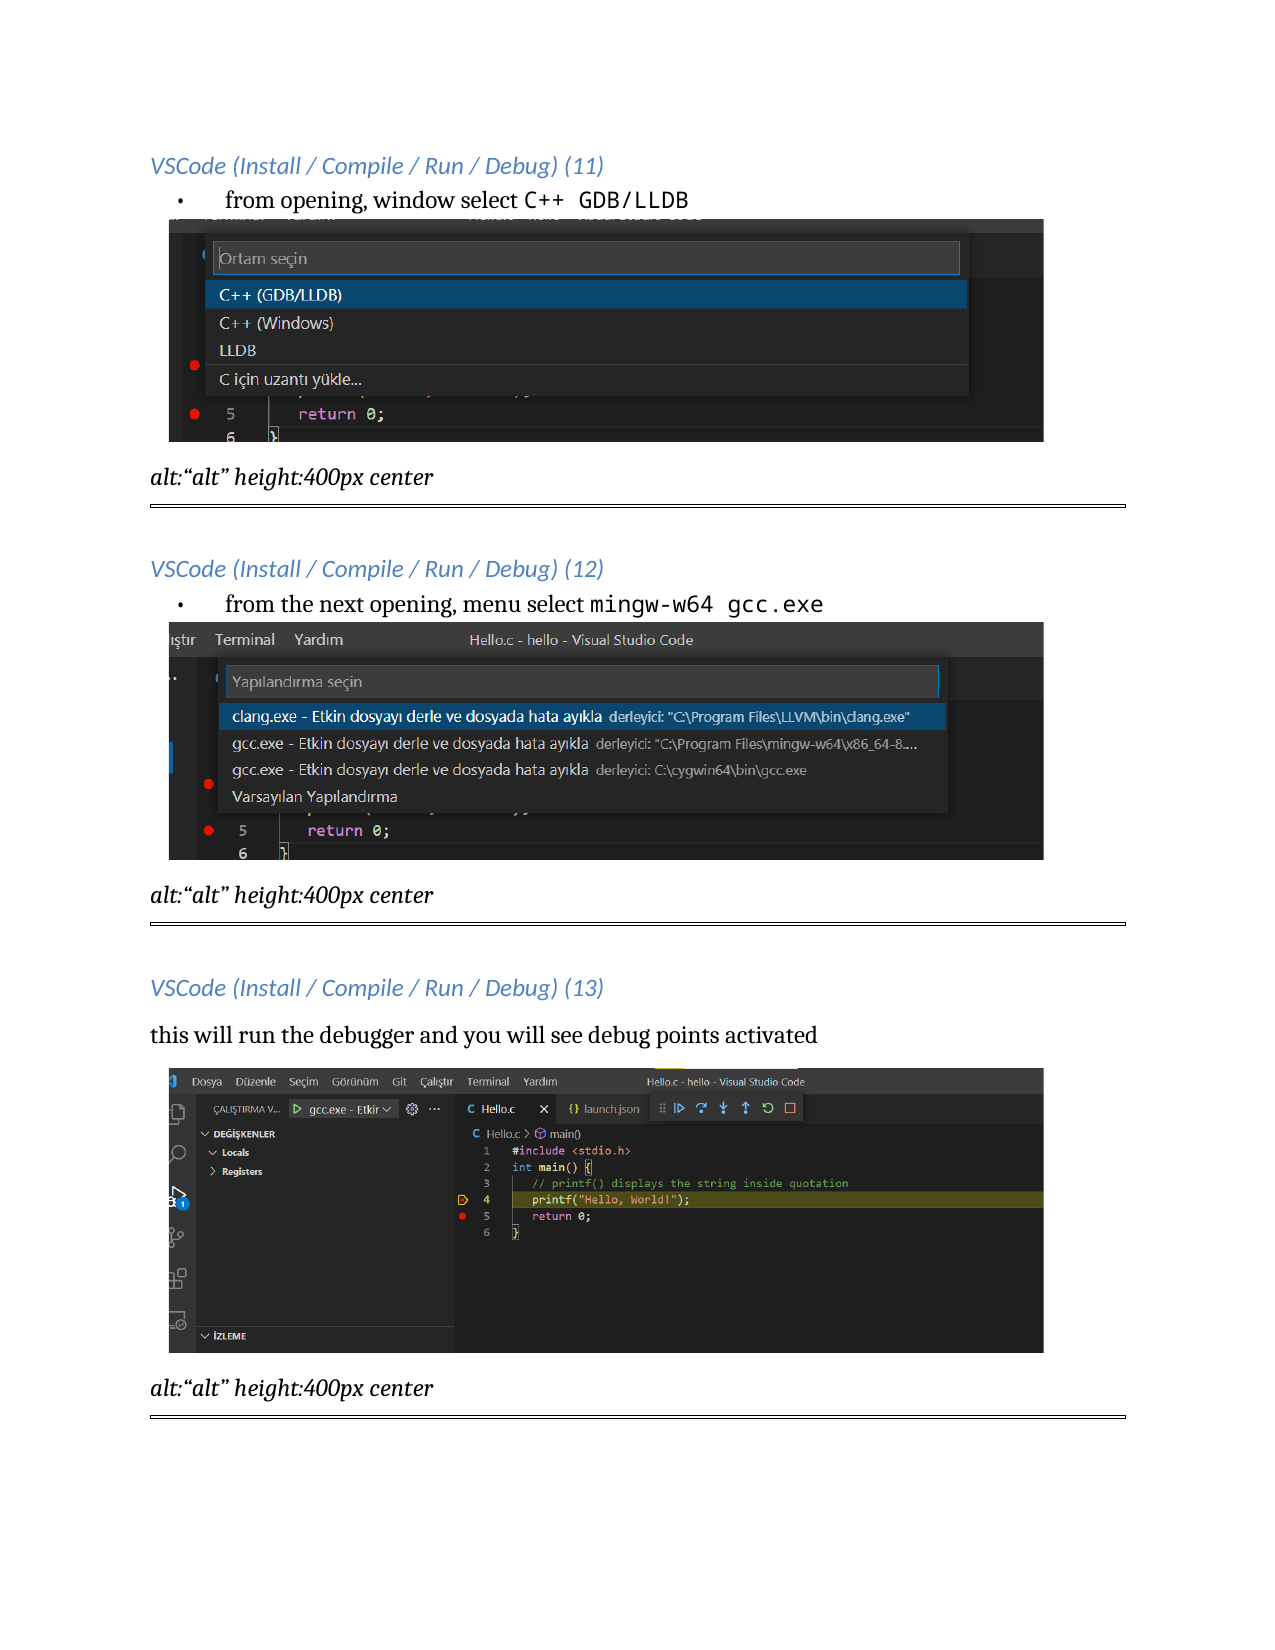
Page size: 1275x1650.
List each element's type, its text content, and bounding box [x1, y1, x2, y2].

picture [168, 622, 1044, 860]
text this will run the debugger and you will see debug points activated [150, 1021, 1125, 1050]
list from the next opening, menu select mingw-w64 gcc.exe [175, 588, 1125, 619]
text alt:“alt” height:400px center [150, 1374, 1125, 1402]
subtitle VSCode (Install / Compile / Run / Debug) (12) [150, 554, 1125, 584]
picture [168, 1068, 1044, 1353]
text alt:“alt” height:400px center [150, 881, 1125, 909]
subtitle VSCode (Install / Compile / Run / Debug) (11) [150, 150, 1125, 181]
text alt:“alt” height:400px center [150, 463, 1125, 492]
picture [168, 219, 1044, 442]
list from opening, window select C++ GDB/LLDB [175, 184, 1125, 216]
subtitle VSCode (Install / Compile / Run / Debug) (13) [150, 972, 1125, 1002]
